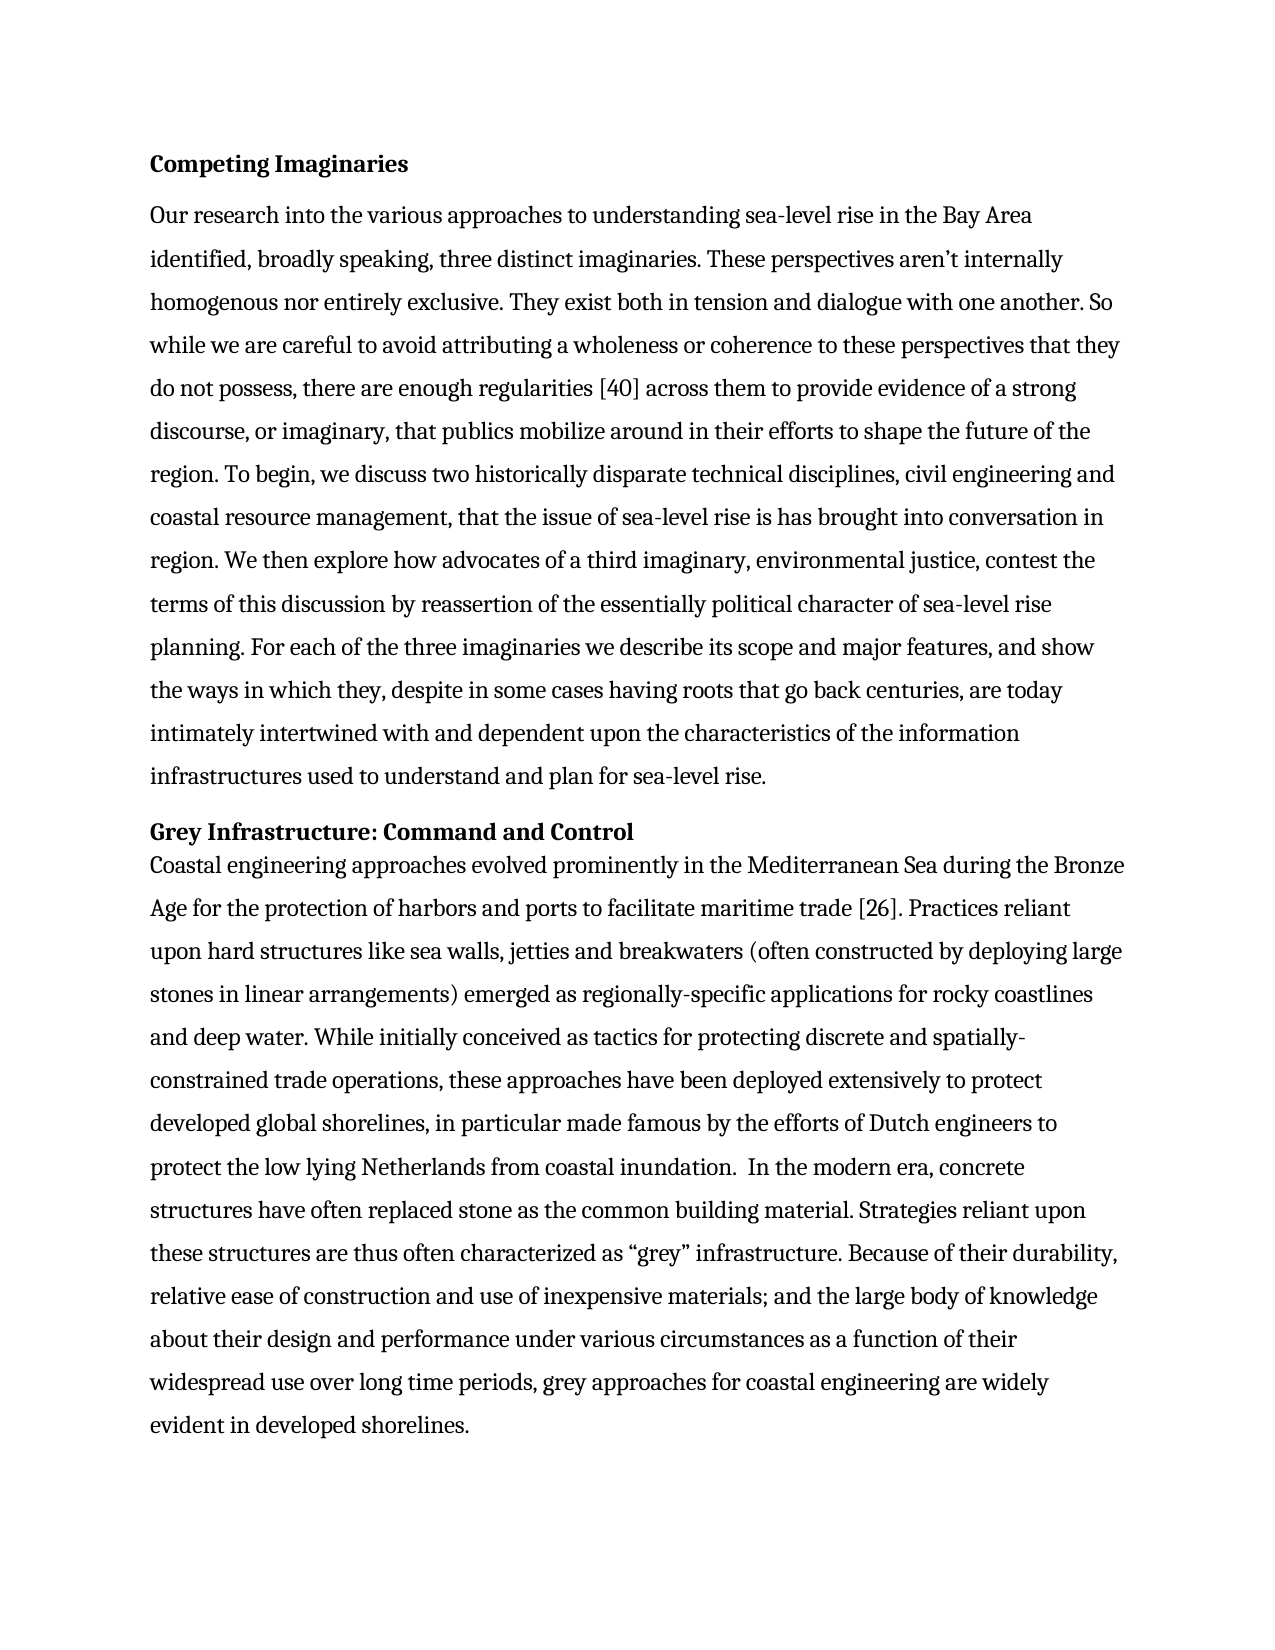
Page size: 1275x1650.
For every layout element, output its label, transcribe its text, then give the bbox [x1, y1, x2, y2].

text Coastal engineering approaches evolved prominently in the Mediterranean Sea during the Bronze Age for the protection of harbors and ports to facilitate maritime trade [26]. Practices reliant upon hard structures like sea walls, jetties and breakwaters (often constructed by deploying large stones in linear arrangements) emerged as regionally-specific applications for rocky coastlines and deep water. While initially conceived as tactics for protecting discrete and spatially-constrained trade operations, these approaches have been deployed extensively to protect developed global shorelines, in particular made famous by the efforts of Dutch engineers to protect the low lying Netherlands from coastal inundation. In the modern era, concrete structures have often replaced stone as the common building material. Strategies reliant upon these structures are thus often characterized as “grey” infrastructure. Because of their durability, relative ease of construction and use of inexpensive materials; and the large body of knowledge about their design and performance under various circumstances as a function of their widespread use over long time periods, grey approaches for coastal engineering are widely evident in developed shorelines. [150, 851, 1125, 1440]
text Grey Infrastructure: Command and Control [150, 818, 1125, 846]
text Competing Imaginaries [150, 150, 1125, 179]
text Our research into the various approaches to understanding sea-level rise in the Bay Area identified, broadly speaking, three distinct imaginaries. These perspectives aren’t internally homogenous nor entirely exclusive. They exist both in tension and dialogue with one another. So while we are careful to avoid attributing a wholeness or coherence to these perspectives that they do not possess, there are enough regularities [40] across them to provide evidence of a strong discourse, or imaginary, that publics mobilize around in their efforts to shape the future of the region. To begin, we discuss two historically disparate technical disciplines, civil engineering and coastal resource management, that the issue of sea-level rise is has brought into conversation in region. We then explore how advocates of a third imaginary, environmental justice, contest the terms of this discussion by reassertion of the essentially political character of sea-level rise planning. For each of the three imaginaries we describe its scope and major features, and show the ways in which they, despite in some cases having roots that go back centuries, are today intimately intertwined with and dependent upon the characteristics of the information infrastructures used to understand and plan for sea-level rise. [150, 201, 1125, 791]
